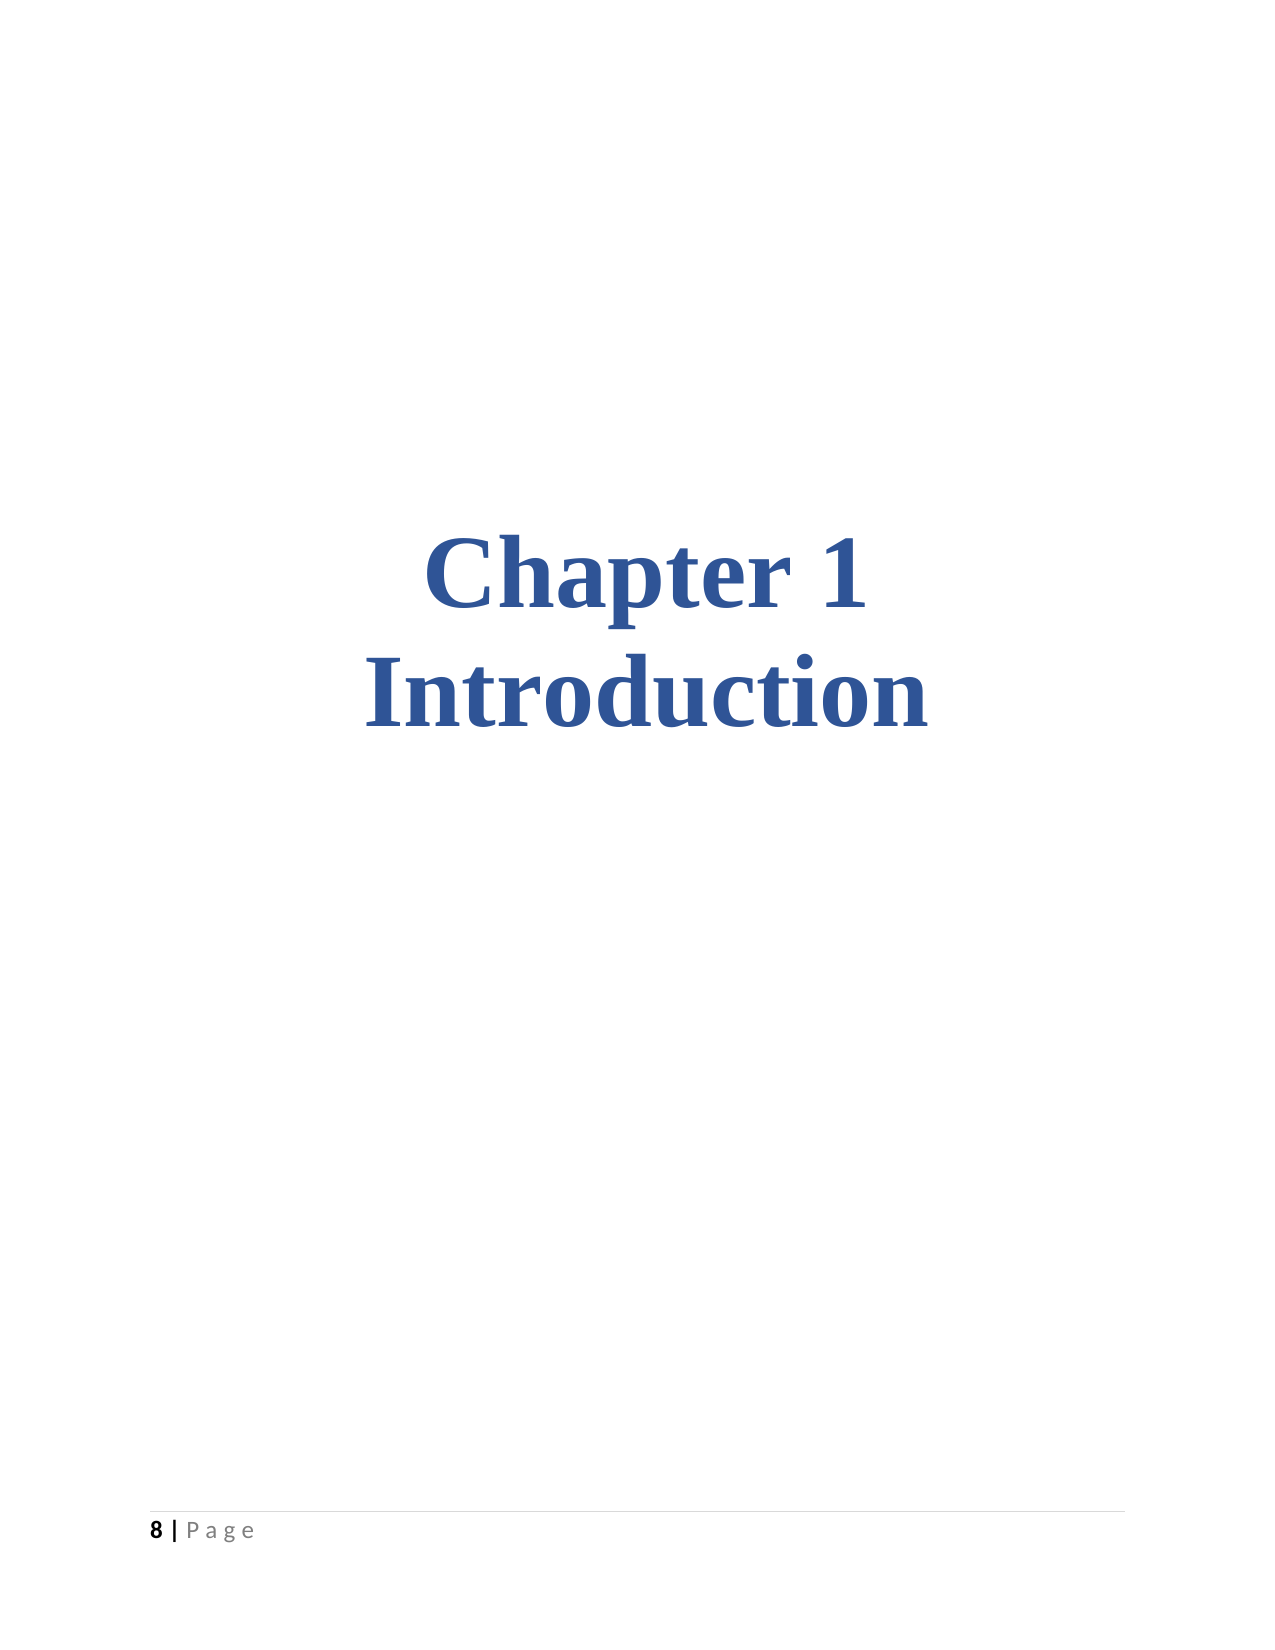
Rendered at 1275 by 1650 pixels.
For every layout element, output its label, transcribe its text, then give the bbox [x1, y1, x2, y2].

subtitle Chapter 1 Introduction [246, 510, 1047, 749]
